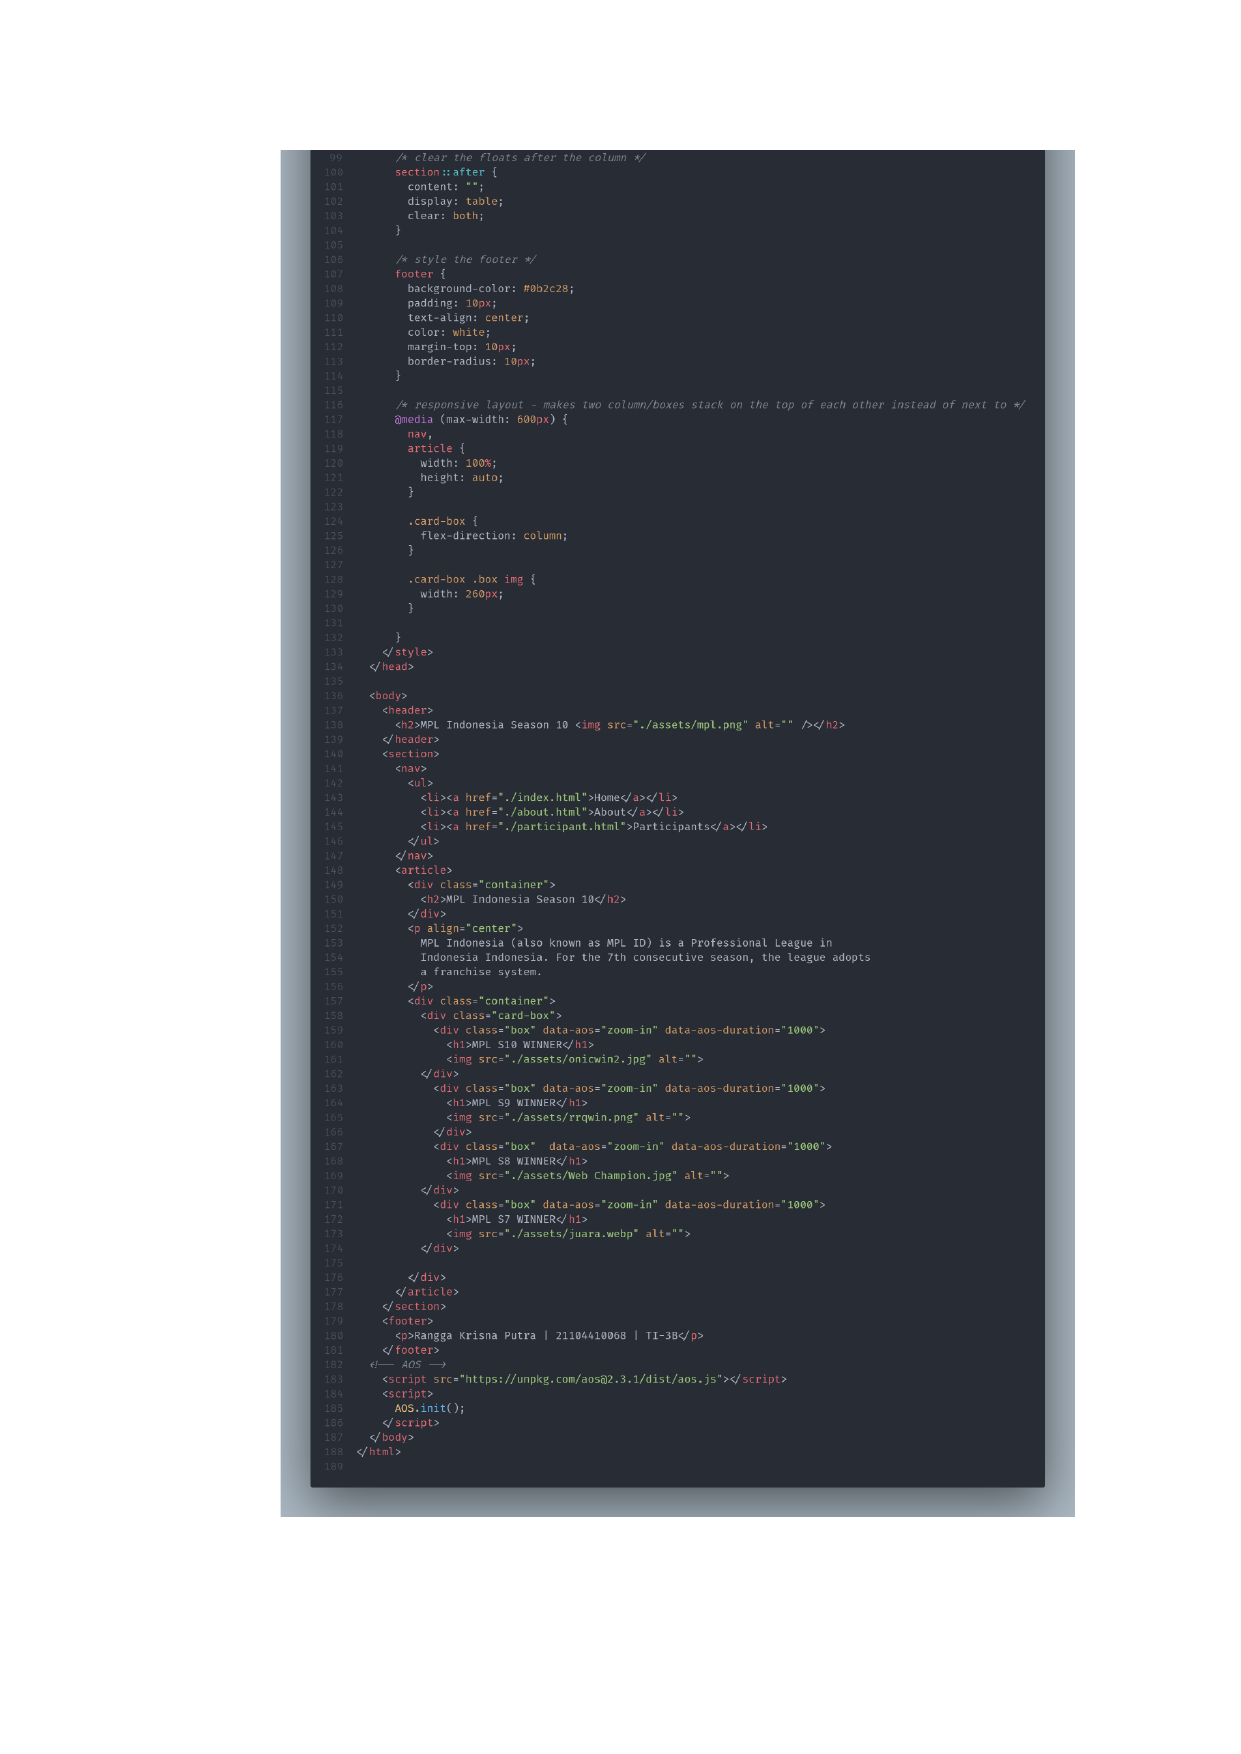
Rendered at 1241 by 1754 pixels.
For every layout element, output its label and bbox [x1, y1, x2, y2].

picture [280, 150, 1075, 1517]
